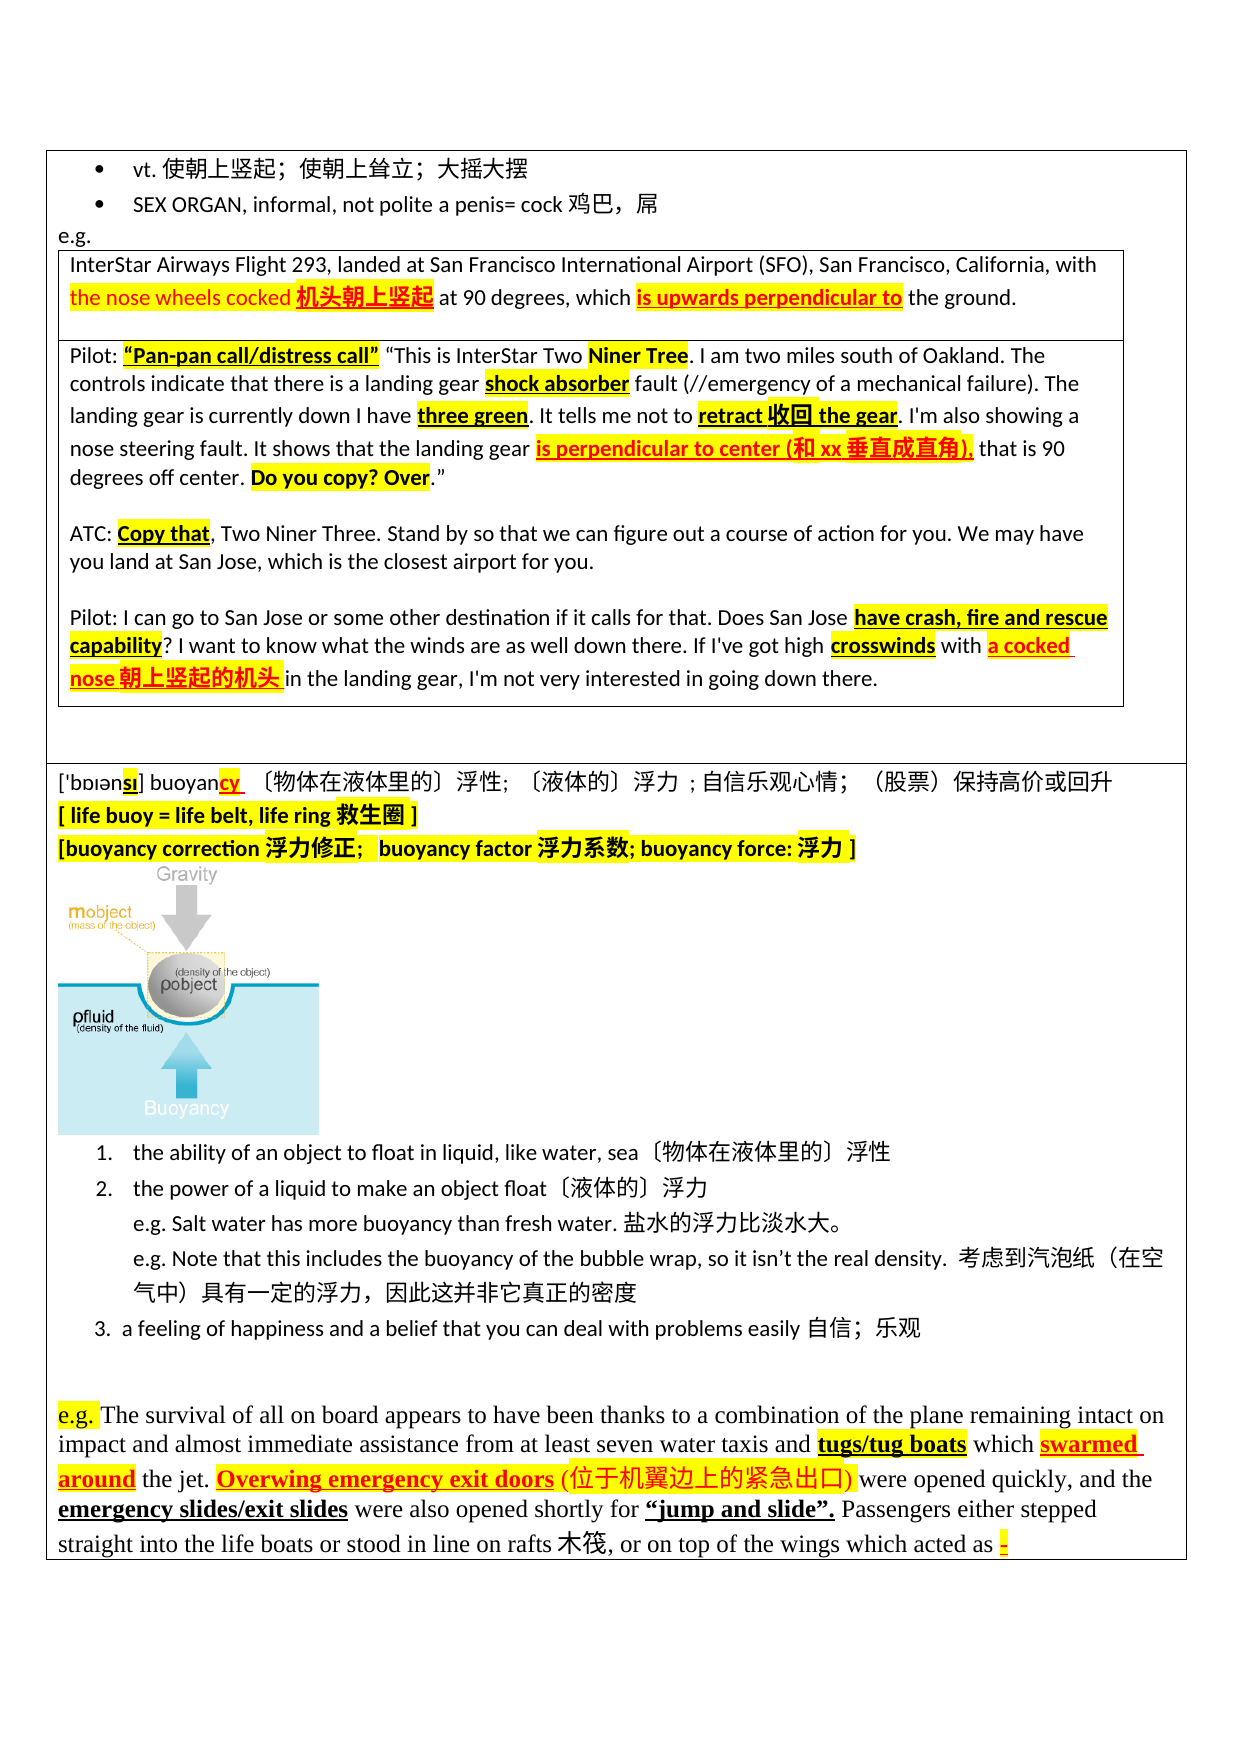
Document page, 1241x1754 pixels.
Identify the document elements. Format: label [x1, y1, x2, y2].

picture [57, 863, 319, 1021]
table_header [47, 151, 1186, 763]
picture [57, 987, 319, 1135]
table_cell [47, 764, 1186, 1559]
